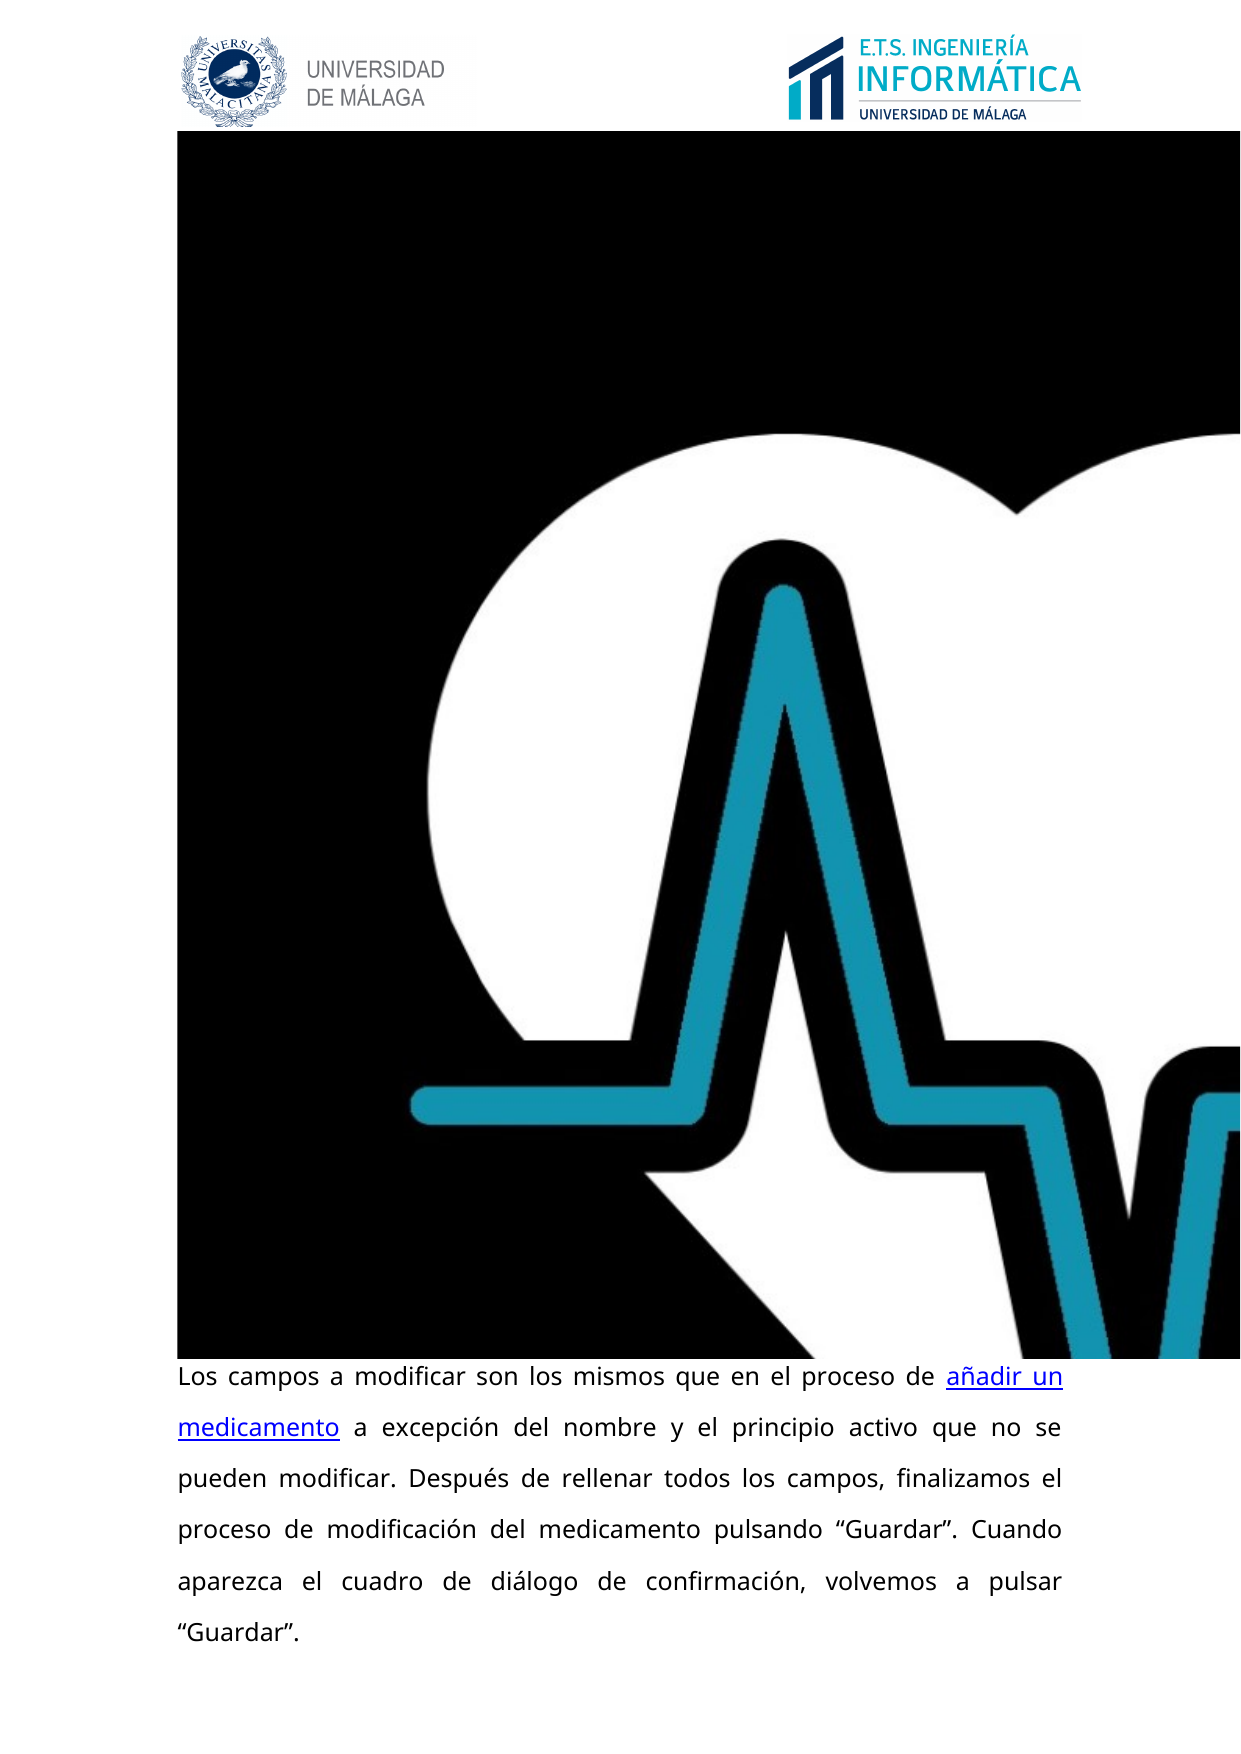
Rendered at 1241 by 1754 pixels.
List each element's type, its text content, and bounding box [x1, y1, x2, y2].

picture [177, 131, 1241, 1359]
picture [786, 34, 1083, 122]
picture [180, 35, 477, 127]
text Los campos a modificar son los mismos que en el proceso de añadir un medicamento a excepción del nombre y el principio activo que no se pueden modificar. Después de rellenar todos los campos, finalizamos el proceso de modificación del medicamento pulsando “Guardar”. Cuando aparezca el cuadro de diálogo de confirmación, volvemos a pulsar “Guardar”. [177, 1359, 1063, 1648]
